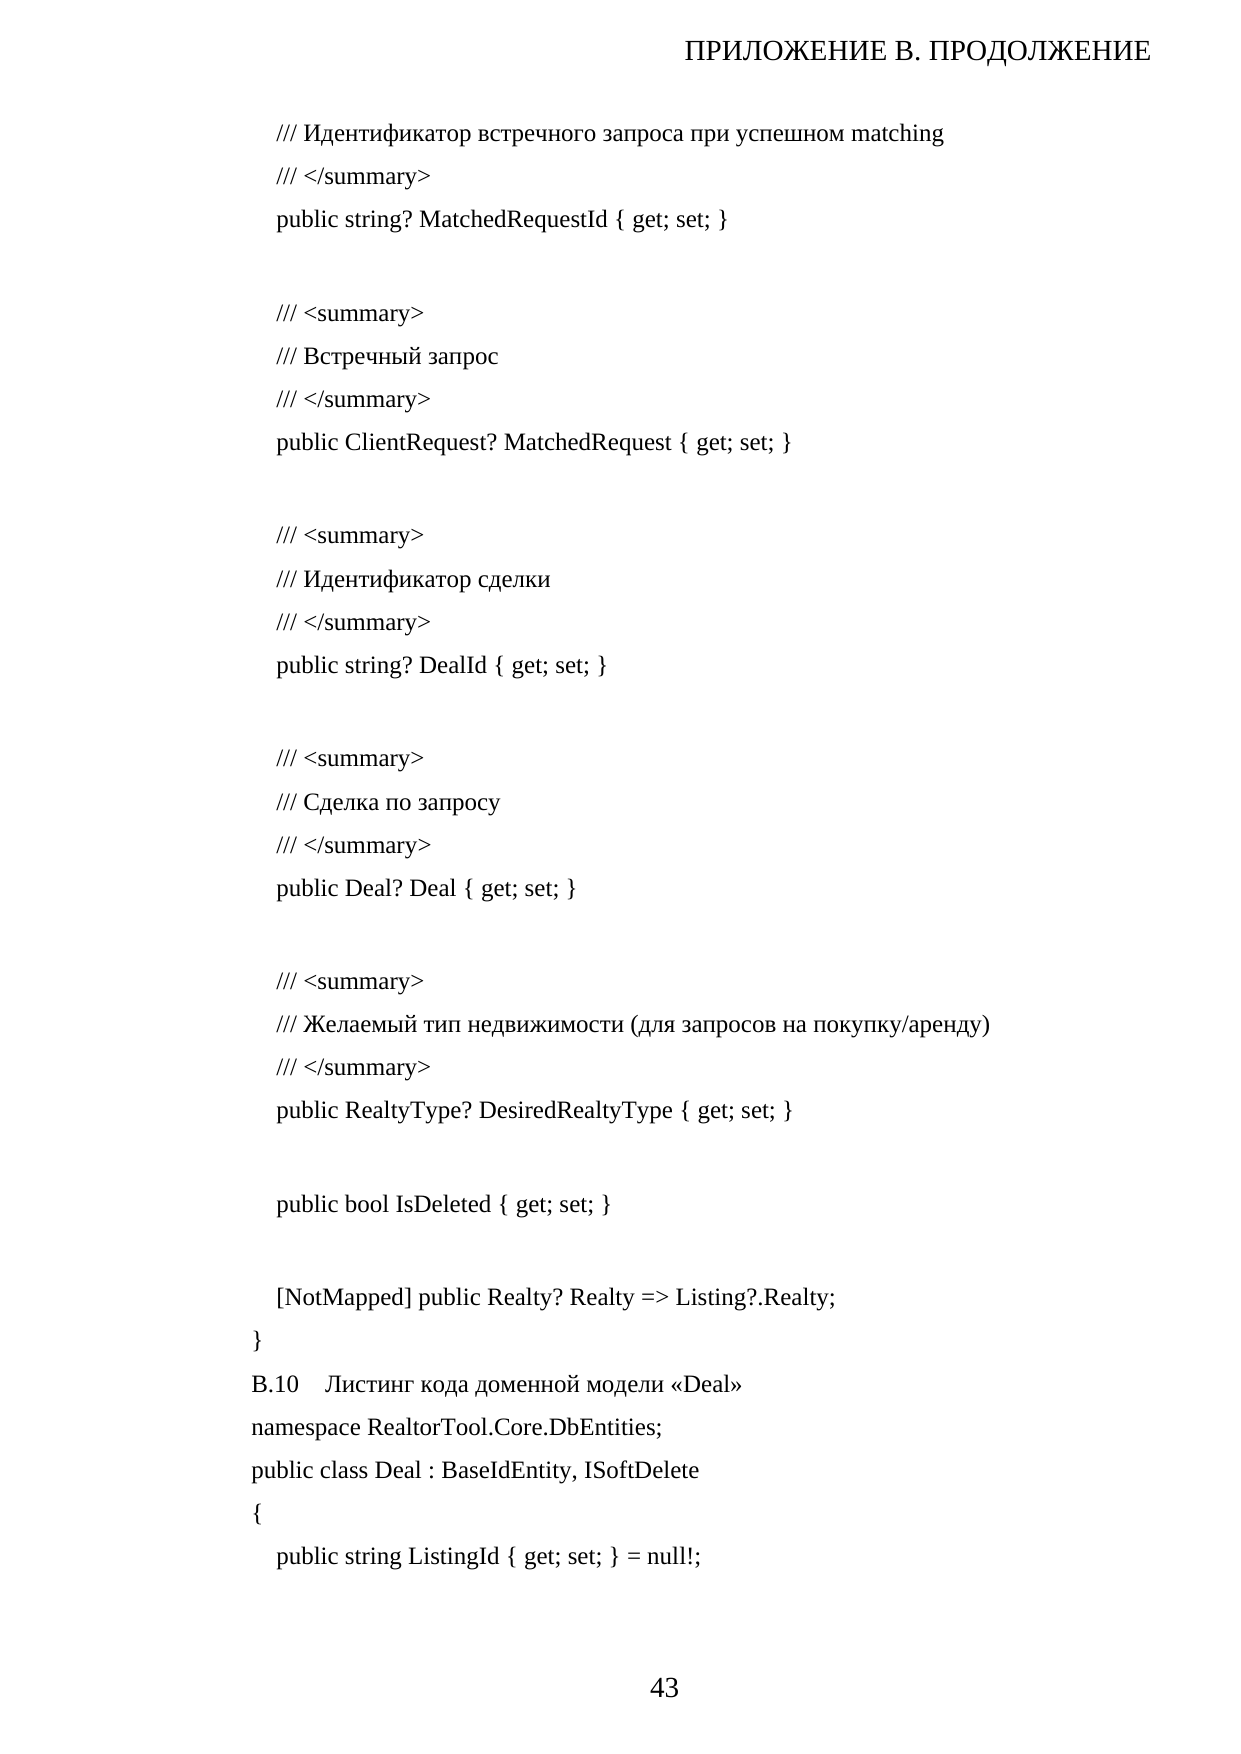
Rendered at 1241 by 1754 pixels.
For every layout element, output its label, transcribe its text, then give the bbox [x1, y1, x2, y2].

text /// <summary> [177, 298, 1152, 327]
text [NotMapped] public Realty? Realty => Listing?.Realty; [177, 1282, 1152, 1311]
text /// Встречный запрос [177, 341, 1152, 370]
text public ClientRequest? MatchedRequest { get; set; } [177, 427, 1152, 456]
text public class Deal : BaseIdEntity, ISoftDelete [177, 1455, 1152, 1484]
text namespace RealtorTool.Core.DbEntities; [177, 1412, 1152, 1441]
text public string? DealId { get; set; } [177, 650, 1152, 679]
text /// Желаемый тип недвижимости (для запросов на покупку/аренду) [177, 1009, 1152, 1038]
text /// Идентификатор встречного запроса при успешном matching [177, 118, 1152, 147]
text public RealtyType? DesiredRealtyType { get; set; } [177, 1096, 1152, 1124]
text /// Сделка по запросу [177, 787, 1152, 815]
text public Deal? Deal { get; set; } [177, 873, 1152, 902]
text /// <summary> [177, 743, 1152, 772]
text /// </summary> [177, 607, 1152, 636]
text public string ListingId { get; set; } = null!; [177, 1541, 1152, 1570]
text /// <summary> [177, 966, 1152, 995]
text public bool IsDeleted { get; set; } [177, 1189, 1152, 1218]
text /// Идентификатор сделки [177, 564, 1152, 592]
text /// </summary> [177, 384, 1152, 413]
text public string? MatchedRequestId { get; set; } [177, 204, 1152, 233]
text /// <summary> [177, 521, 1152, 549]
text /// </summary> [177, 161, 1152, 190]
text { [177, 1498, 1152, 1527]
list Листинг кода доменной модели «Deal» [177, 1369, 1152, 1397]
text /// </summary> [177, 830, 1152, 858]
text } [177, 1326, 1152, 1354]
text /// </summary> [177, 1052, 1152, 1081]
